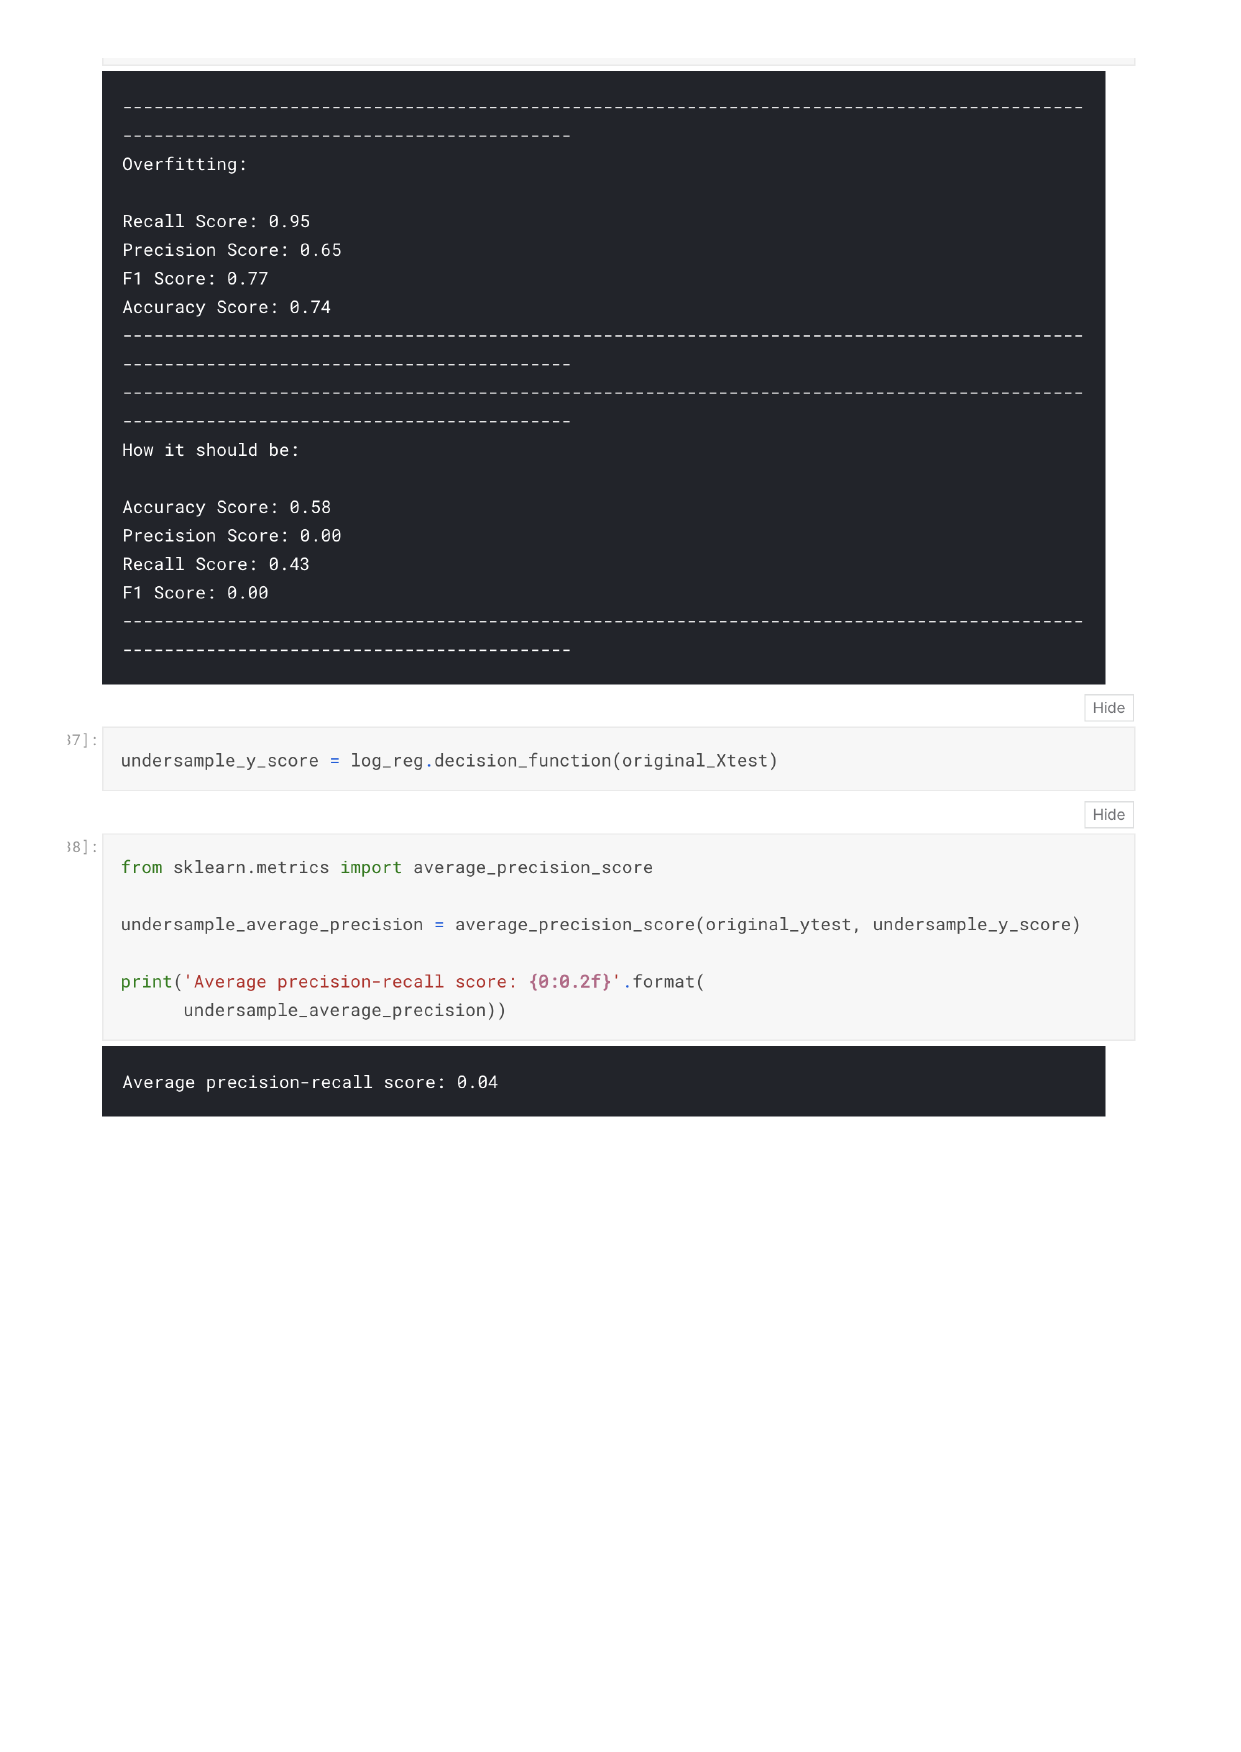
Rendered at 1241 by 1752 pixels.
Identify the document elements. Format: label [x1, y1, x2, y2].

picture [67, 58, 1185, 1125]
